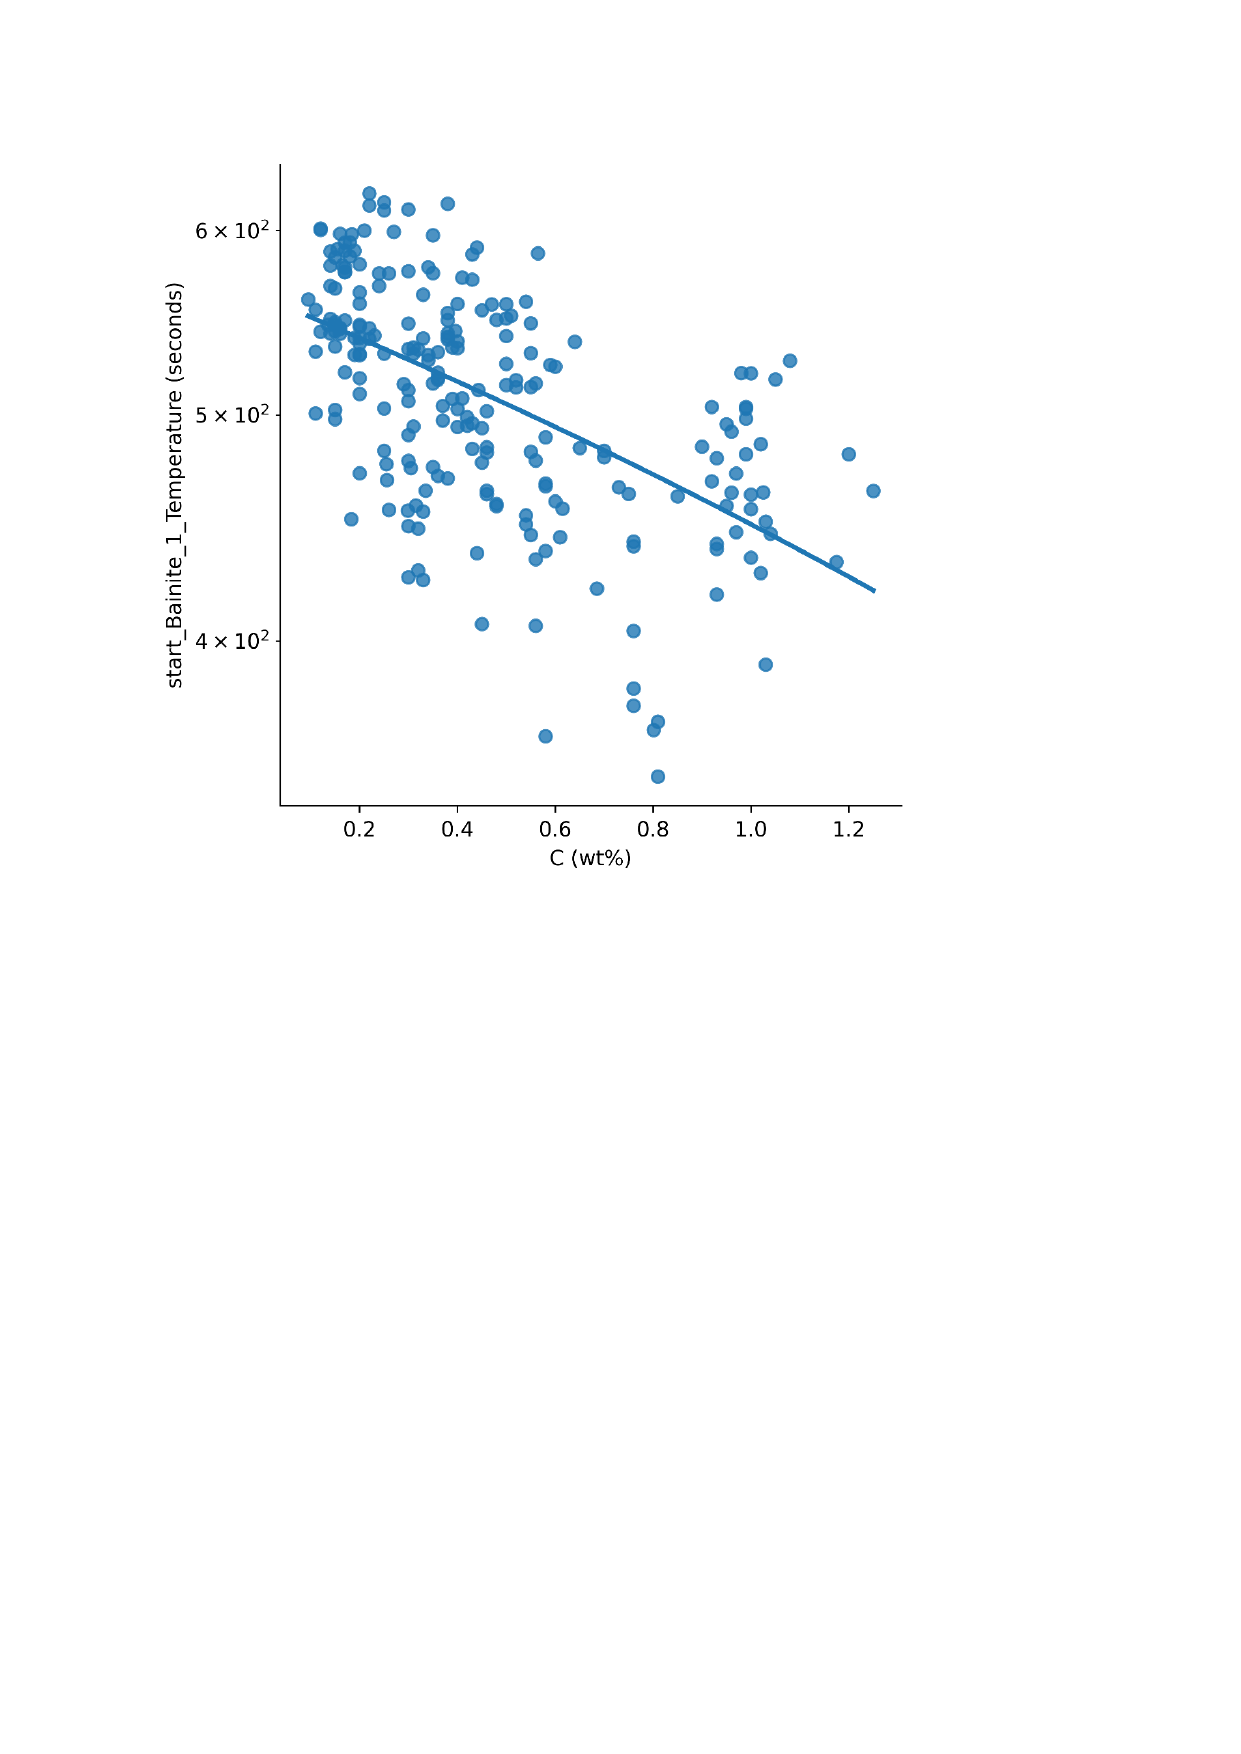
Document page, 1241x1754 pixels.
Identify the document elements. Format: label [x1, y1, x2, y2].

picture [150, 150, 916, 884]
